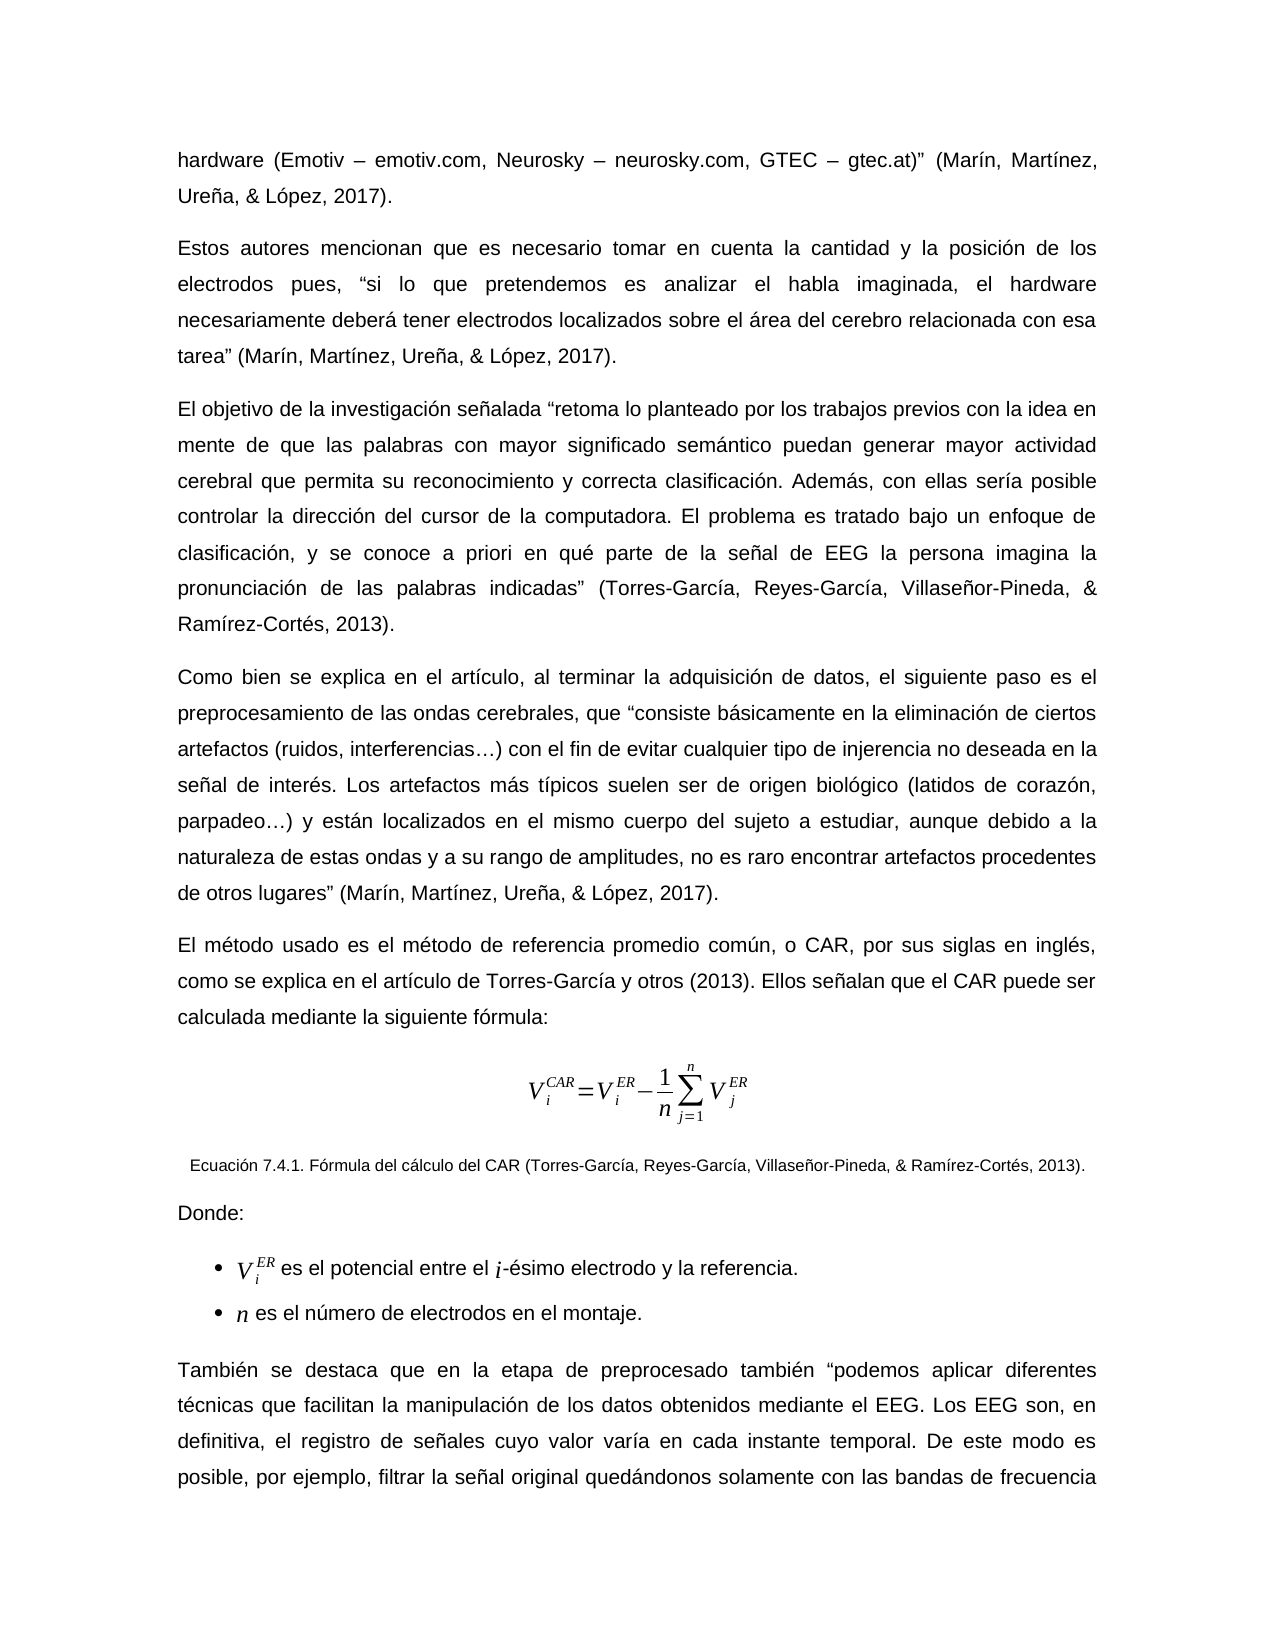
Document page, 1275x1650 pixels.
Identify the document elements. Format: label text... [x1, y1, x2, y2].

list es el potencial entre el -ésimo electrodo y la referencia. [215, 1253, 1098, 1288]
text Ecuación 7.4.1. Fórmula del cálculo del CAR . [177, 1155, 1098, 1174]
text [177, 148, 1098, 207]
text Como bien se explica en el artículo, al terminar la adquisición de datos, el siguiente paso es el preprocesamiento de las ondas cerebrales, que “consiste básicamente en la eliminación de ciertos artefactos (ruidos, interferencias…) con el fin de evitar cualquier tipo de injerencia no deseada en la señal de interés. Los artefactos más típicos suelen ser de origen biológico (latidos de corazón, parpadeo…) y están localizados en el mismo cuerpo del sujeto a estudiar, aunque debido a la naturaleza de estas ondas y a su rango de amplitudes, no es raro encontrar artefactos procedentes de otros lugares” . [177, 665, 1098, 904]
text Donde: [177, 1201, 1098, 1225]
list es el número de electrodos en el montaje. [215, 1300, 1098, 1329]
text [177, 1357, 1098, 1489]
text El objetivo de la investigación señalada “retoma lo planteado por los trabajos previos con la idea en mente de que las palabras con mayor significado semántico puedan generar mayor actividad cerebral que permita su reconocimiento y correcta clasificación. Además, con ellas sería posible controlar la dirección del cursor de la computadora. El problema es tratado bajo un enfoque de clasificación, y se conoce a priori en qué parte de la señal de EEG la persona imagina la pronunciación de las palabras indicadas” . [177, 397, 1098, 636]
text Estos autores mencionan que es necesario tomar en cuenta la cantidad y la posición de los electrodos pues, “si lo que pretendemos es analizar el habla imaginada, el hardware necesariamente deberá tener electrodos localizados sobre el área del cerebro relacionada con esa tarea” . [177, 236, 1098, 368]
text El método usado es el método de referencia promedio común, o CAR, por sus siglas en inglés, como se explica en el artículo de Torres-García y otros (2013). Ellos señalan que el CAR puede ser calculada mediante la siguiente fórmula: [177, 933, 1098, 1029]
